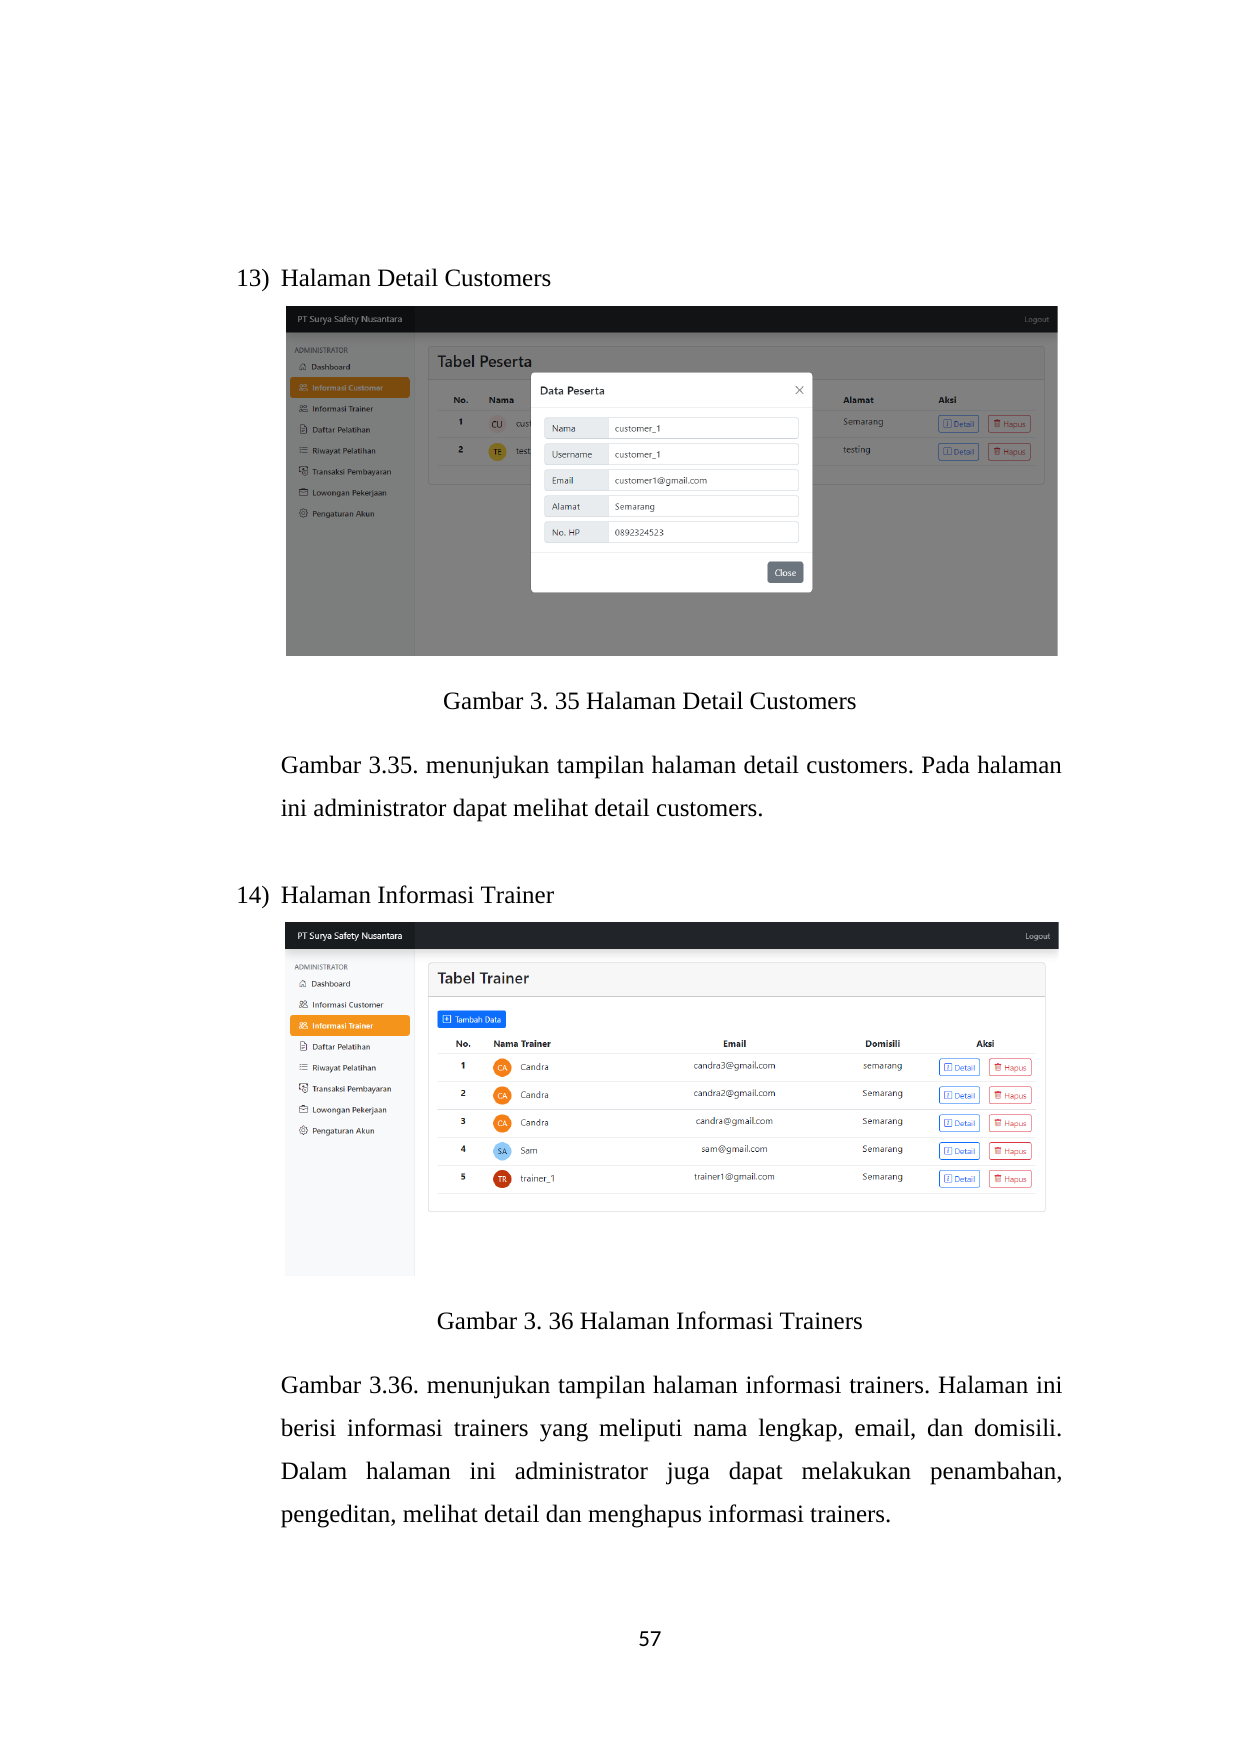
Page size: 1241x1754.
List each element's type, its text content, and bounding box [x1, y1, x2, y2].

picture [286, 306, 1058, 656]
list Gambar 3.36. menunjukan tampilan halaman informasi trainers. Halaman ini berisi informasi trainers yang meliputi nama lengkap, email, dan domisili. Dalam halaman ini administrator juga dapat melakukan penambahan, pengeditan, melihat detail dan menghapus informasi trainers. [281, 1370, 1063, 1528]
list Halaman Detail Customers [236, 263, 1063, 292]
list Halaman Informasi Trainer [236, 880, 1063, 908]
list Gambar 3.35. menunjukan tampilan halaman detail customers. Pada halaman ini administrator dapat melihat detail customers. [281, 750, 1063, 822]
picture [285, 922, 1059, 1276]
text Gambar 3. 36 Halaman Informasi Trainers [236, 1306, 1063, 1335]
text Gambar 3. 35 Halaman Detail Customers [236, 686, 1063, 715]
